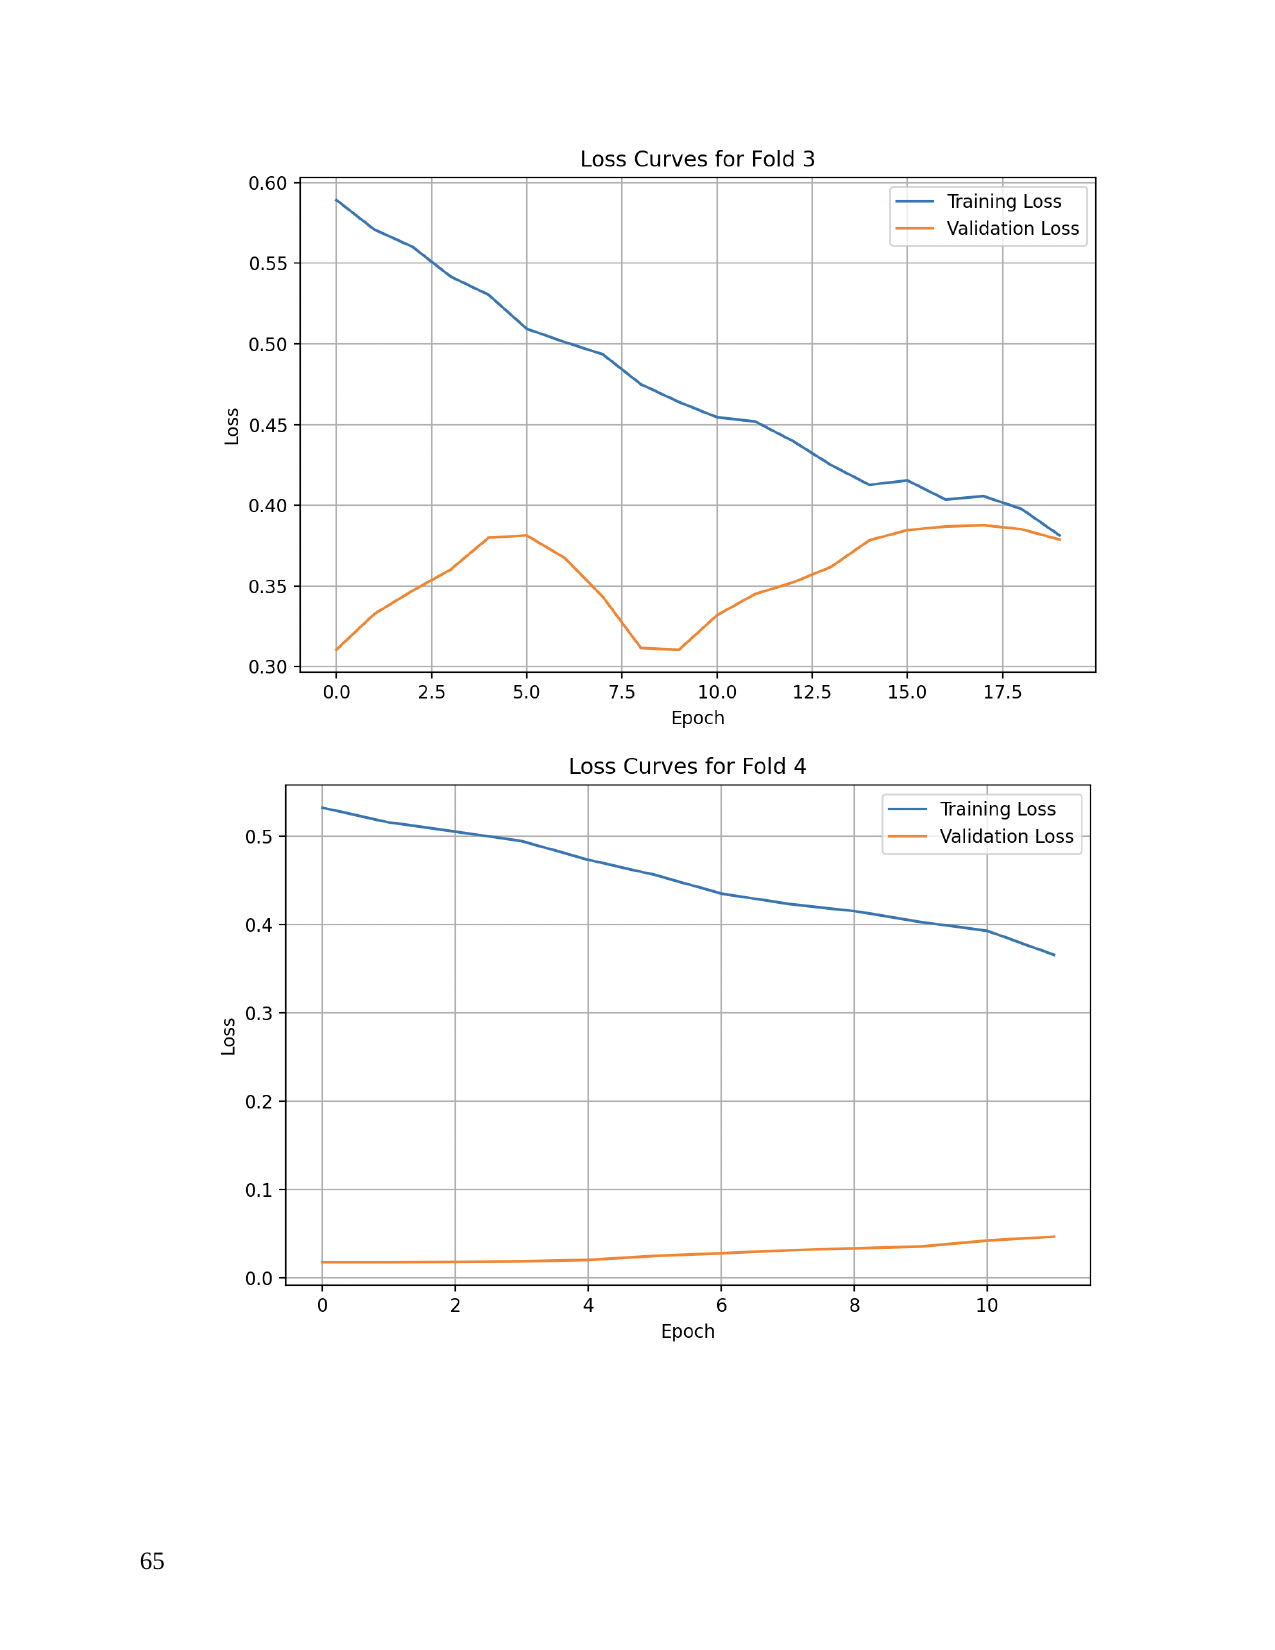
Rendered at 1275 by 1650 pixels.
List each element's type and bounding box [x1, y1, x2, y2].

picture [214, 132, 1115, 740]
picture [214, 747, 1107, 1351]
